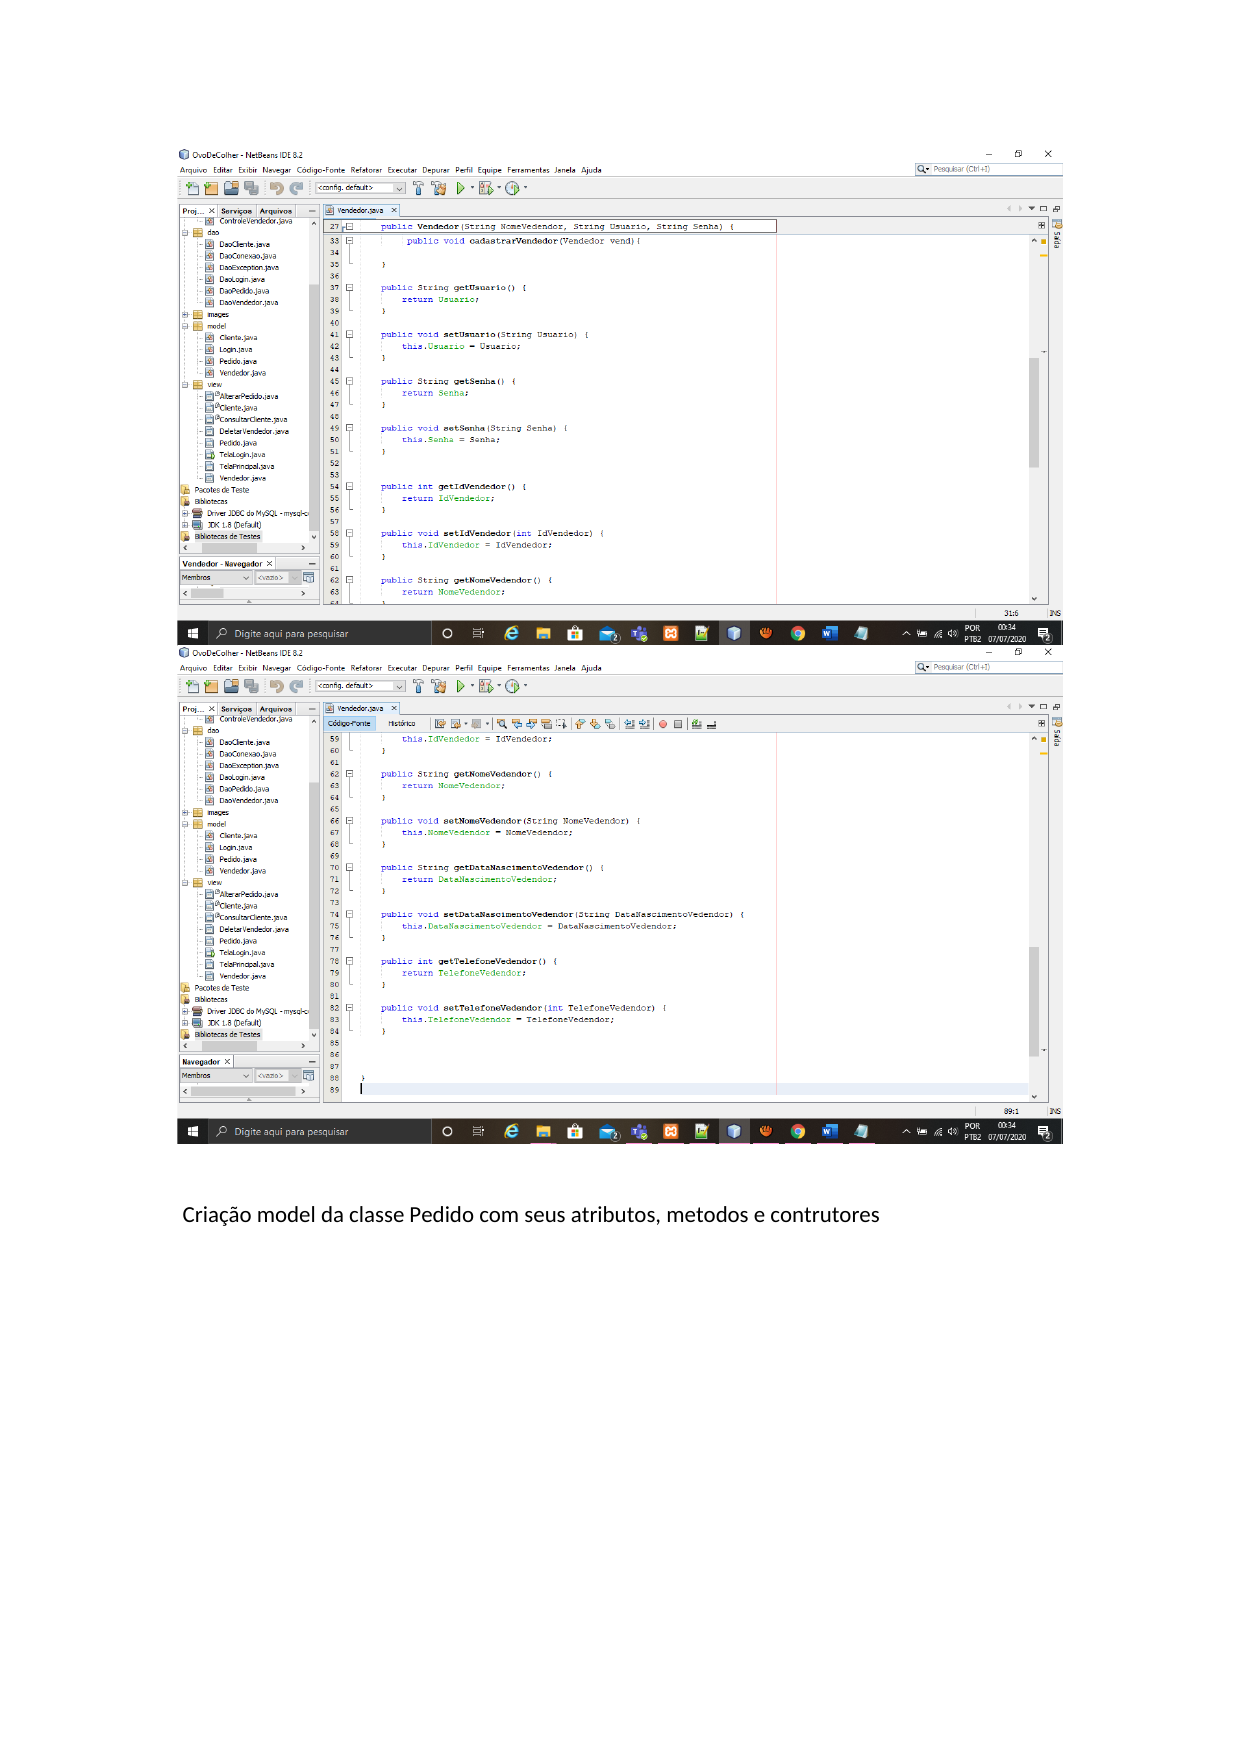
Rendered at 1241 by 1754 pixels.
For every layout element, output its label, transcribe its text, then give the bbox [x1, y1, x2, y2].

text Criação model da classe Pedido com seus atributos, metodos e contrutores [177, 1200, 1063, 1228]
picture [177, 147, 1063, 1144]
